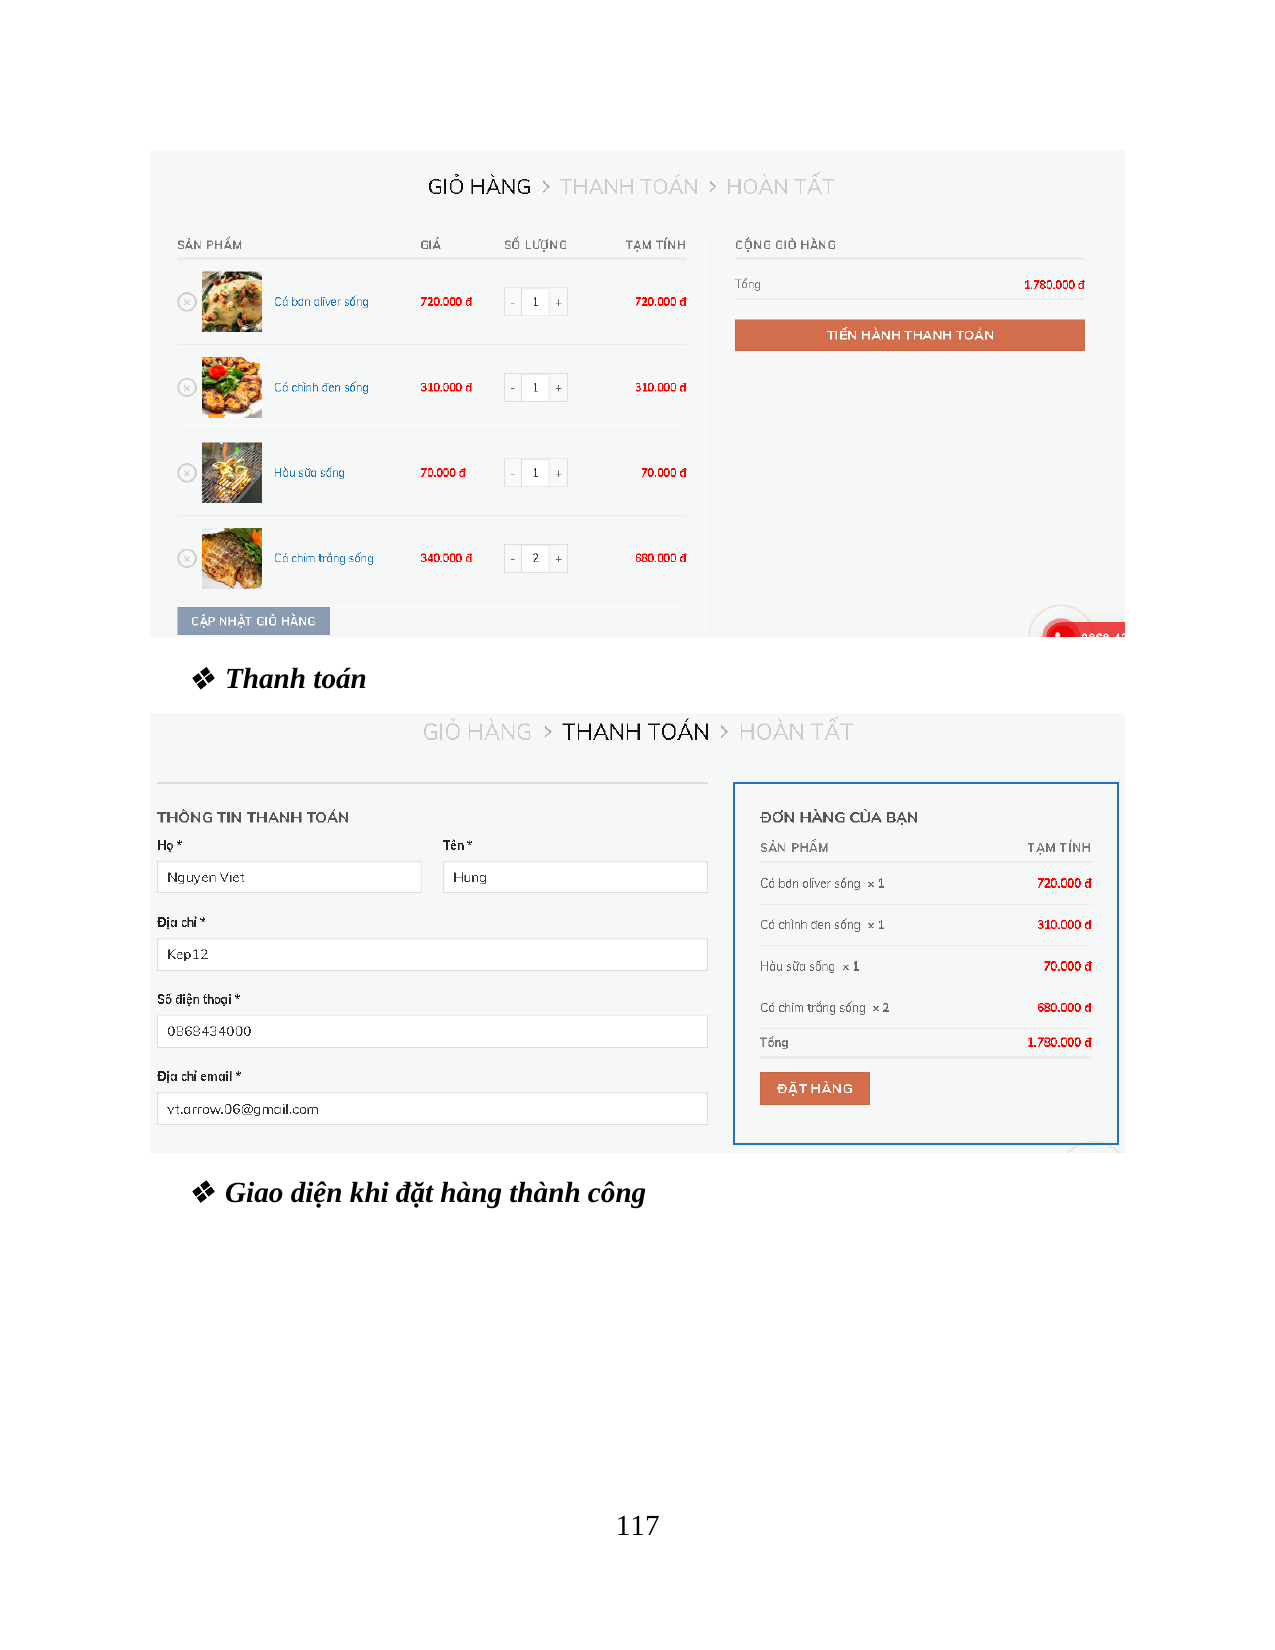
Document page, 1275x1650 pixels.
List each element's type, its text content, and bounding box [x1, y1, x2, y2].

list Thanh toán [187, 661, 1125, 695]
picture [150, 713, 1125, 1153]
picture [150, 150, 1125, 637]
list Giao diện khi đặt hàng thành công [187, 1175, 1125, 1208]
